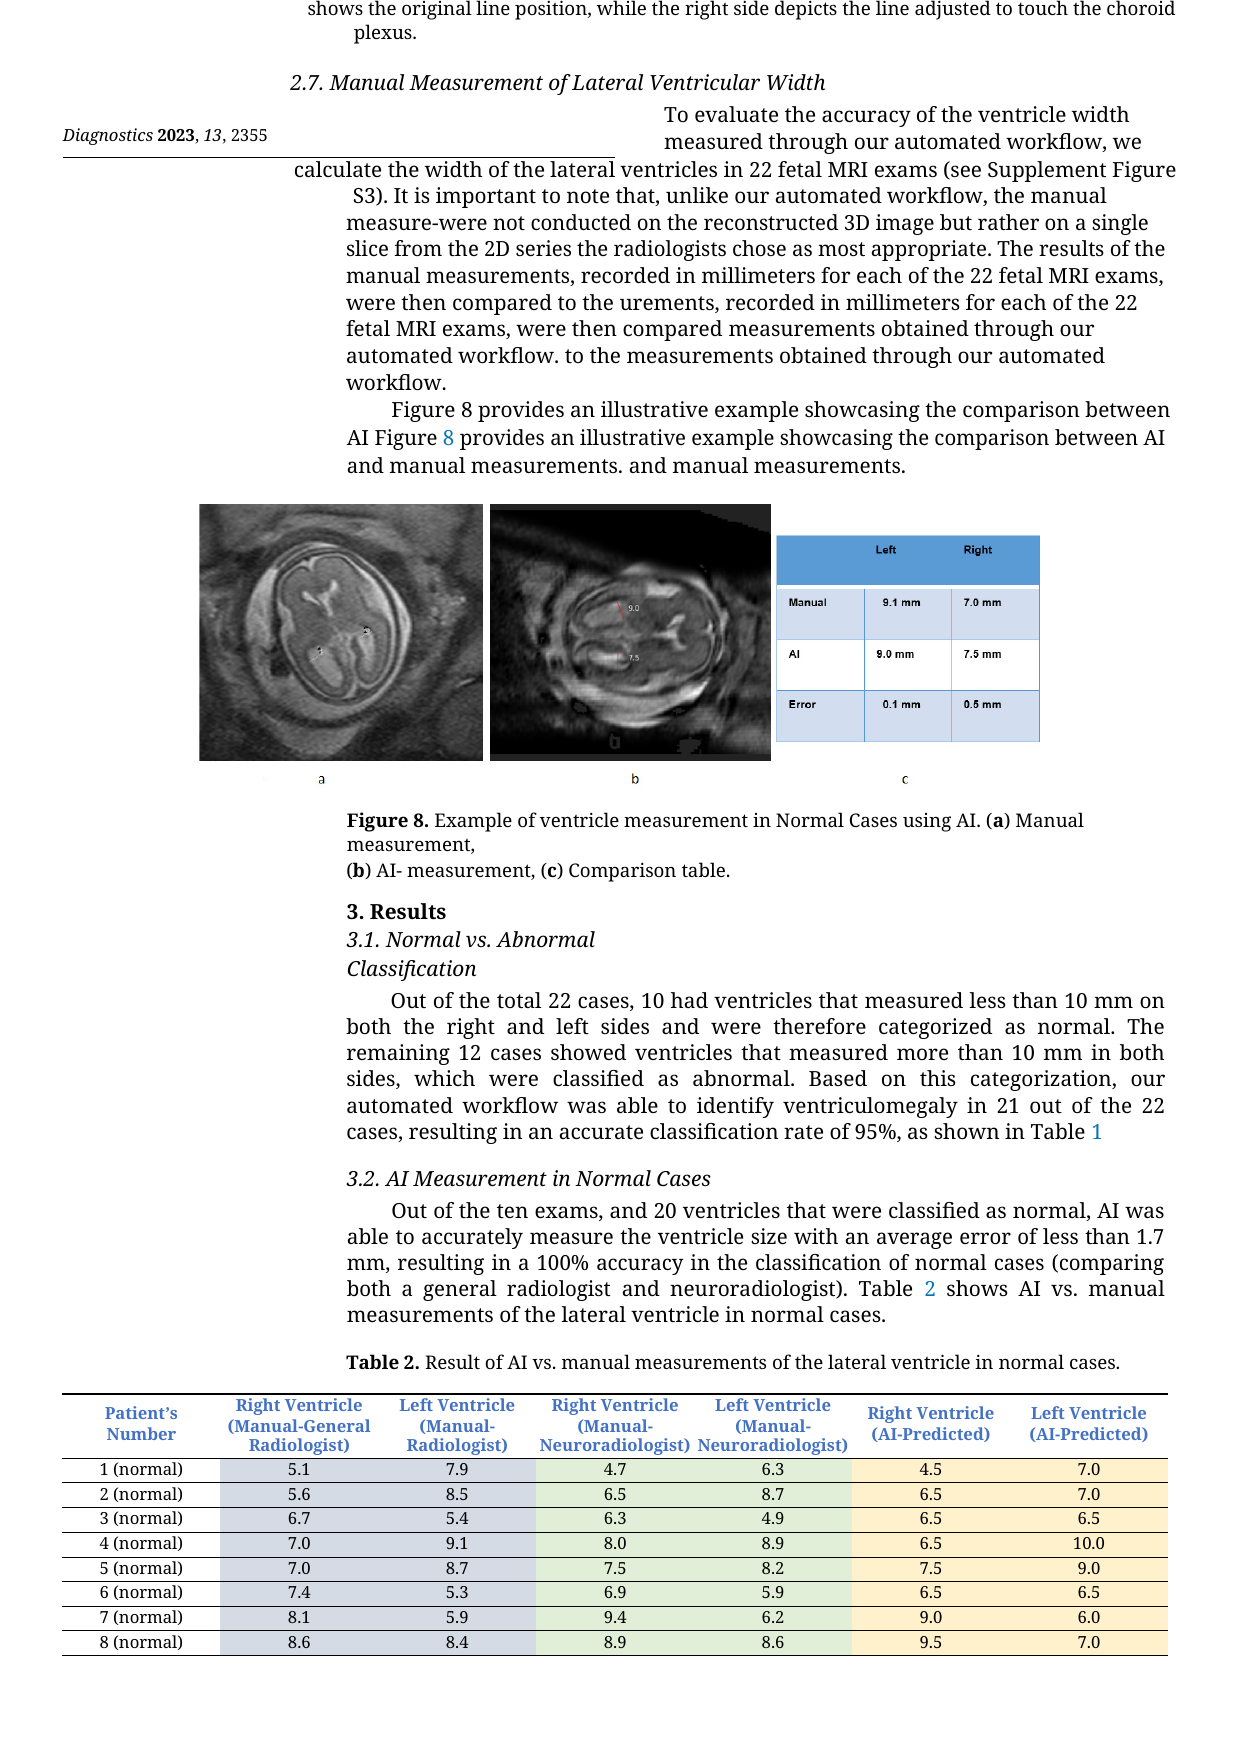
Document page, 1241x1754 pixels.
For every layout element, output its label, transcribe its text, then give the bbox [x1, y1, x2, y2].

table_cell 7.0 [1010, 1483, 1168, 1507]
table_cell (AI-Predicted) [1010, 1423, 1168, 1457]
table_cell 6.9 [536, 1582, 694, 1606]
table_cell (Manual- [378, 1415, 536, 1433]
table_header Diagnostics 2023, 13, 2355 [63, 101, 615, 157]
table_header Left Ventricle [694, 1395, 852, 1415]
text Figure 8. Example of ventricle measurement in Normal Cases using AI. (a) Manual measurement, [347, 809, 1179, 856]
text (b) AI- measurement, (c) Comparison table. [346, 859, 1179, 882]
table_cell 8.6 [694, 1631, 852, 1655]
text Out of the ten exams, and 20 ventricles that were classified as normal, AI was able to accurately measure the ventricle size with an average error of less than 1.7 mm, resulting in a 100% accuracy in the classification of normal cases (comparing both a general radiologist and neuroradiologist). Table 2 shows AI vs. manual measurements of the lateral ventricle in normal cases. [347, 1198, 1165, 1328]
table_cell 7.0 [220, 1533, 378, 1556]
text calculate the width of the lateral ventricles in 22 fetal MRI exams (see Supplement Figure [73, 161, 1177, 182]
table_cell 7.0 [1010, 1459, 1168, 1482]
table_cell 6 (normal) [62, 1582, 220, 1606]
table_cell 5.6 [220, 1483, 378, 1507]
picture [199, 504, 1053, 794]
table_cell 7.5 [852, 1558, 1010, 1581]
table_cell 8.1 [220, 1607, 378, 1630]
table_cell 9.0 [1010, 1558, 1168, 1581]
table_cell (AI-Predicted) [852, 1423, 1010, 1457]
table_cell 10.0 [1010, 1533, 1168, 1556]
table_cell 7.4 [220, 1582, 378, 1606]
table_cell (Manual- [536, 1415, 694, 1433]
text S3). It is important to note that, unlike our automated workflow, the manual measure-were not conducted on the reconstructed 3D image but rather on a single slice from the 2D series the radiologists chose as most appropriate. The results of the manual measurements, recorded in millimeters for each of the 22 fetal MRI exams, were then compared to the urements, recorded in millimeters for each of the 22 fetal MRI exams, were then compared measurements obtained through our automated workflow. to the measurements obtained through our automated workflow. [346, 182, 1179, 396]
table_cell 3 (normal) [62, 1508, 220, 1531]
table_cell 9.5 [852, 1631, 1010, 1655]
table_cell 8.9 [536, 1631, 694, 1655]
table_cell 8.2 [694, 1558, 852, 1581]
text 2.7. Manual Measurement of Lateral Ventricular Width [73, 74, 826, 95]
table_cell 5.1 [220, 1459, 378, 1482]
table_cell 9.1 [378, 1533, 536, 1556]
table_cell 5.3 [378, 1582, 536, 1606]
table_cell 1 (normal) [62, 1459, 220, 1482]
table_cell 6.5 [1010, 1582, 1168, 1606]
table_cell Radiologist) [378, 1434, 536, 1457]
table_cell 6.5 [852, 1582, 1010, 1606]
table_header Left Ventricle [378, 1395, 536, 1415]
text Out of the total 22 cases, 10 had ventricles that measured less than 10 mm on both the right and left sides and were therefore categorized as normal. The remaining 12 cases showed ventricles that measured more than 10 mm in both sides, which were classified as abnormal. Based on this categorization, our automated workflow was able to identify ventriculomegaly in 21 out of the 22 cases, resulting in an accurate classification rate of 95%, as shown in Table 1 [346, 987, 1166, 1145]
table_cell 5.4 [378, 1508, 536, 1531]
text plexus. [73, 24, 417, 43]
table_header Patient’s [62, 1395, 220, 1423]
text 3.2. AI Measurement in Normal Cases [347, 1166, 1179, 1192]
text Figure 8 provides an illustrative example showcasing the comparison between AI Figure 8 provides an illustrative example showcasing the comparison between AI and manual measurements. and manual measurements. [347, 396, 1179, 479]
table_cell 8.0 [536, 1533, 694, 1556]
table_header Right Ventricle [852, 1395, 1010, 1423]
table_cell 5.9 [378, 1607, 536, 1630]
text shows the original line position, while the right side depicts the line adjusted to touch the choroid [73, 0, 1176, 19]
table_cell 6.3 [694, 1459, 852, 1482]
table_cell Radiologist) [220, 1434, 378, 1457]
text Table 2. Result of AI vs. manual measurements of the lateral ventricle in normal cases. [346, 1351, 1179, 1374]
table_cell (Manual-General [220, 1415, 378, 1433]
table_cell 6.5 [536, 1483, 694, 1507]
table_cell 5.9 [694, 1582, 852, 1606]
text 3. Results 3.1. Normal vs. Abnormal Classification [347, 897, 699, 982]
table_header Right Ventricle [220, 1395, 378, 1415]
table_cell 6.7 [220, 1508, 378, 1531]
table_header Right Ventricle [536, 1395, 694, 1415]
table_cell 7.9 [378, 1459, 536, 1482]
table_cell 4.9 [694, 1508, 852, 1531]
table_header To evaluate the accuracy of the ventricle width measured through our automated workflow, we enlisted the assistance of two experienced neuroradiologists to manually 10 of 18 [615, 101, 1168, 157]
table_cell 4.5 [852, 1459, 1010, 1482]
table_cell 7.0 [1010, 1631, 1168, 1655]
table_cell 2 (normal) [62, 1483, 220, 1507]
table_cell 7.5 [536, 1558, 694, 1581]
table_cell 8.5 [378, 1483, 536, 1507]
table_cell 8.6 [220, 1631, 378, 1655]
table_cell 6.0 [1010, 1607, 1168, 1630]
table_cell 8.7 [694, 1483, 852, 1507]
table_cell 4.7 [536, 1459, 694, 1482]
table_cell 6.5 [852, 1533, 1010, 1556]
table_cell Number [62, 1423, 220, 1457]
table_cell 8.4 [378, 1631, 536, 1655]
table_cell 6.5 [852, 1508, 1010, 1531]
table_cell 5 (normal) [62, 1558, 220, 1581]
table_cell 6.2 [694, 1607, 852, 1630]
table_cell 8 (normal) [62, 1631, 220, 1655]
table_cell 7 (normal) [62, 1607, 220, 1630]
table_cell 6.5 [852, 1483, 1010, 1507]
table_cell Neuroradiologist) [694, 1434, 852, 1457]
table_cell 6.5 [1010, 1508, 1168, 1531]
table_cell (Manual- [694, 1415, 852, 1433]
table_cell 9.0 [852, 1607, 1010, 1630]
table_header Left Ventricle [1010, 1395, 1168, 1423]
table_cell 7.0 [220, 1558, 378, 1581]
table_cell 4 (normal) [62, 1533, 220, 1556]
table_cell 6.3 [536, 1508, 694, 1531]
table_cell 8.9 [694, 1533, 852, 1556]
table_cell Neuroradiologist) [536, 1434, 694, 1457]
table_cell 8.7 [378, 1558, 536, 1581]
table_cell 9.4 [536, 1607, 694, 1630]
